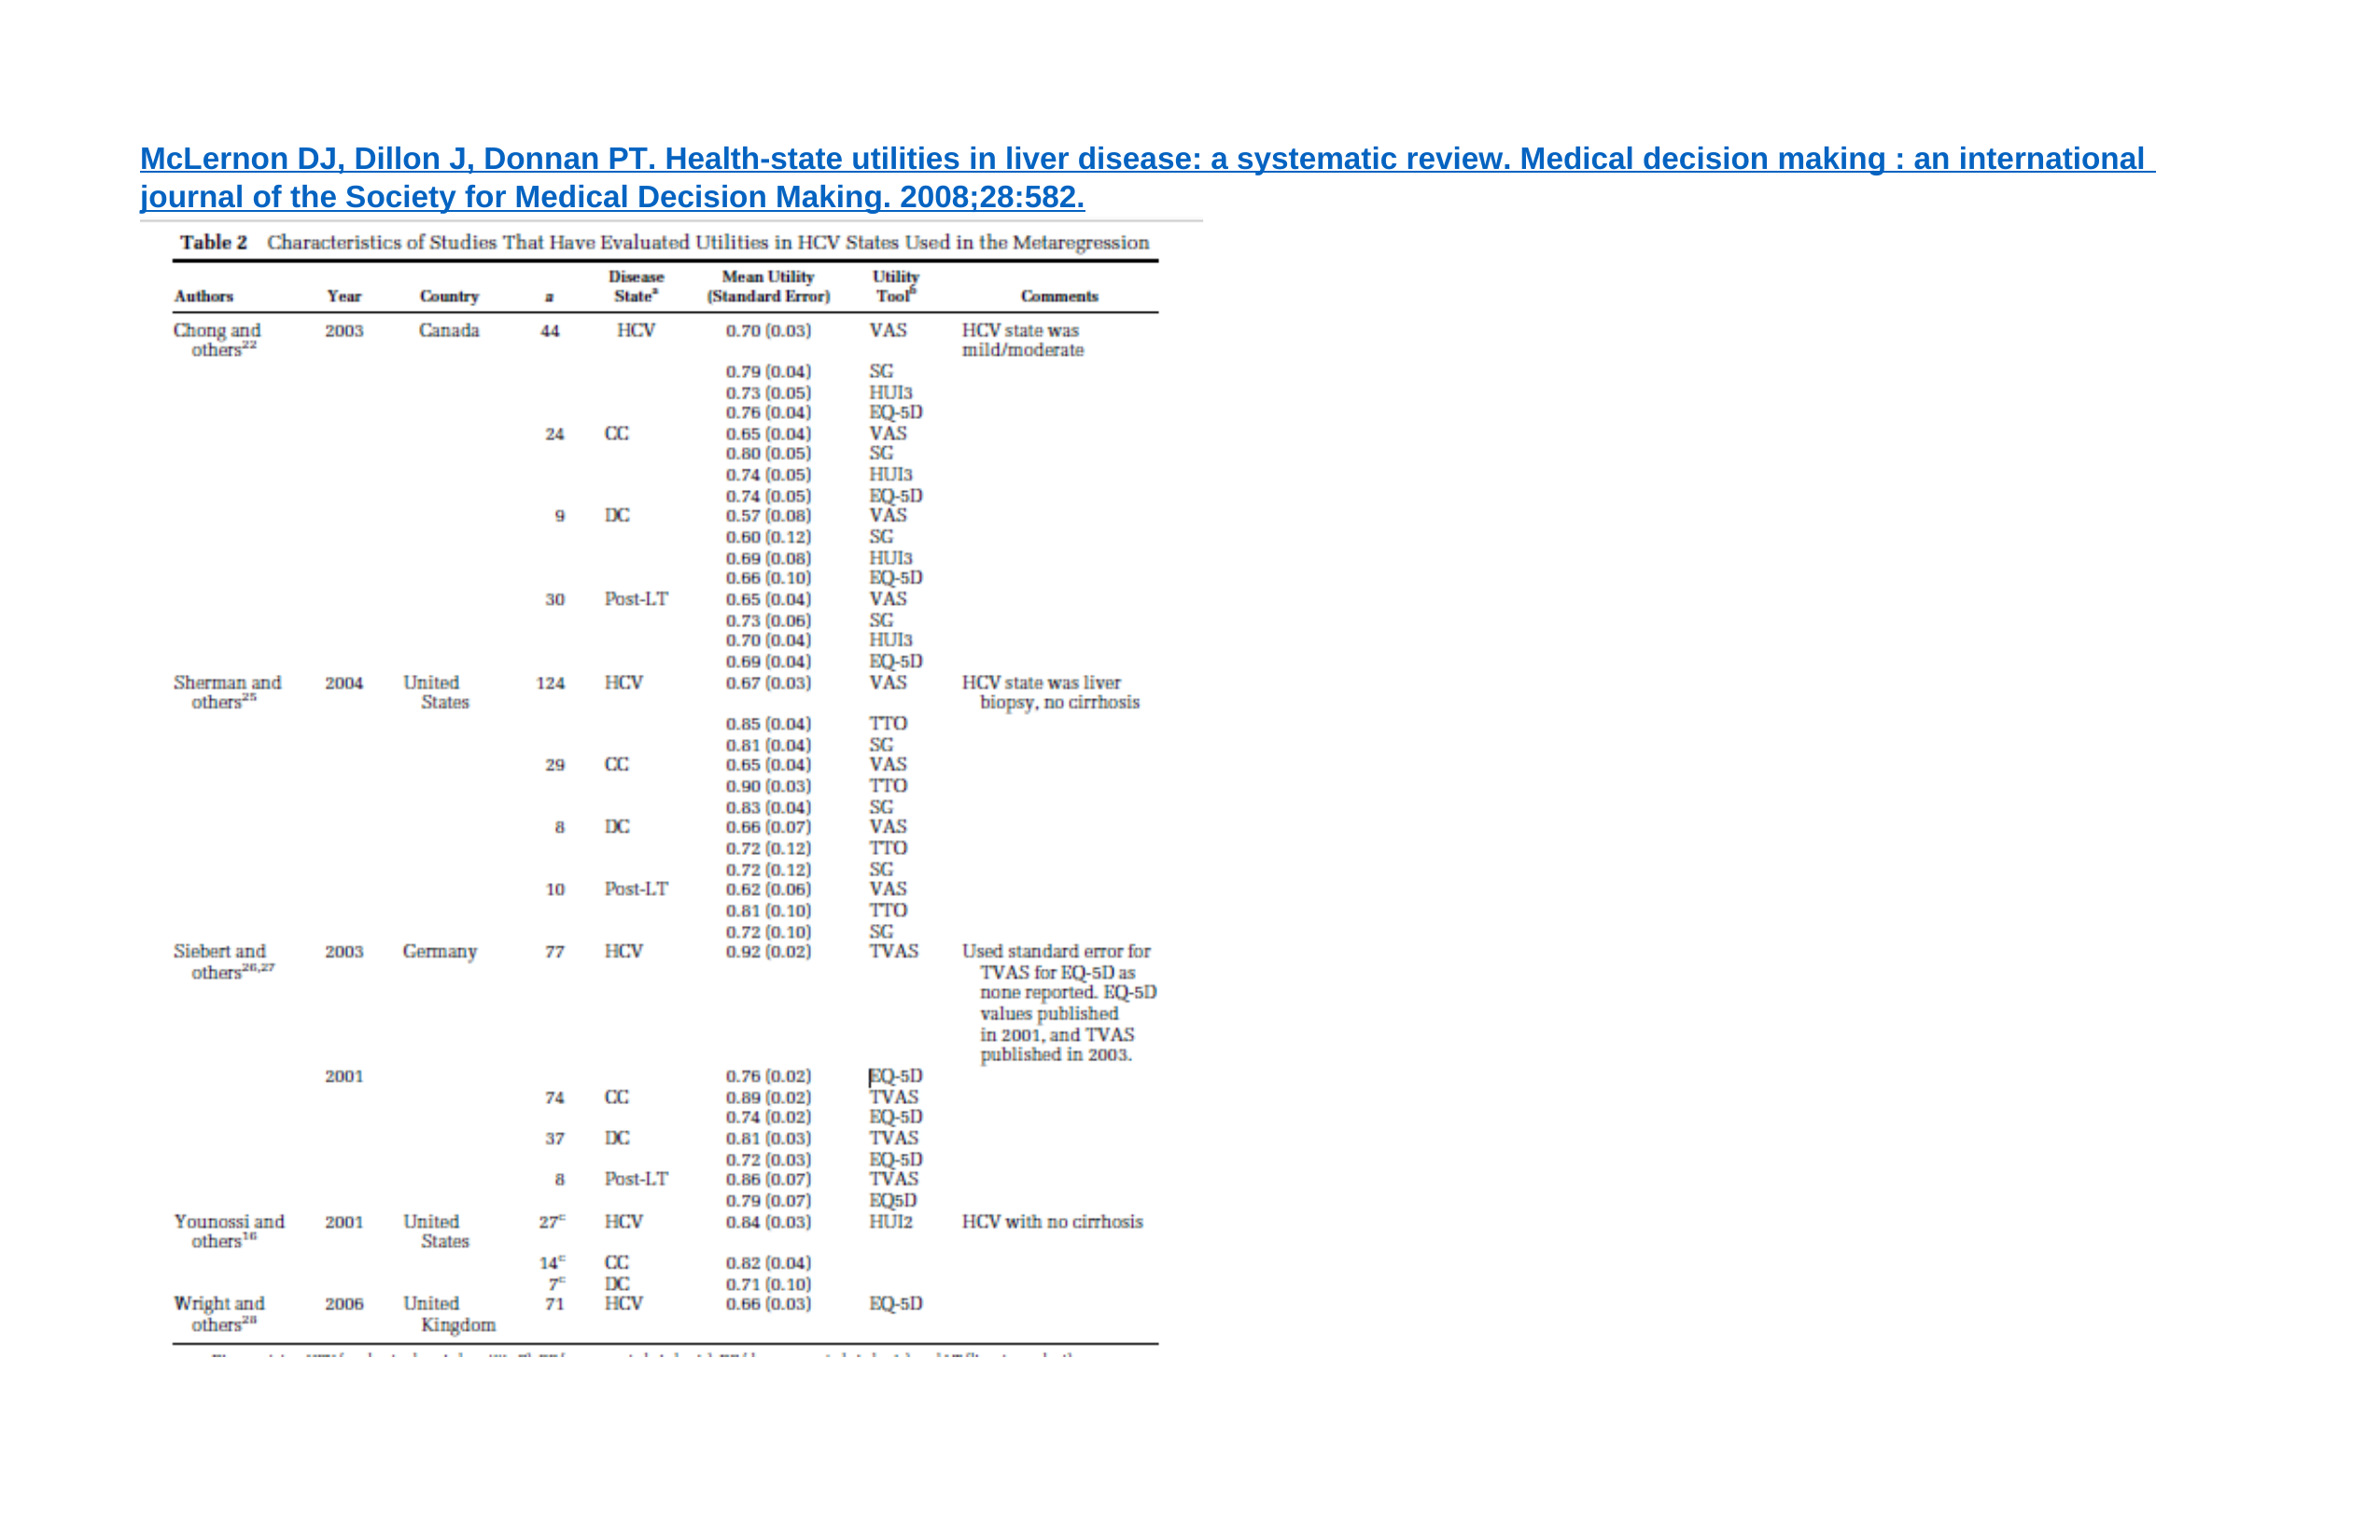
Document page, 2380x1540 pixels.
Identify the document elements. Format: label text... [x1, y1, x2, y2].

picture [140, 217, 1204, 1357]
subtitle McLernon DJ, Dillon J, Donnan PT. Health-state utilities in liver disease: a systematic review. Medical decision making : an international journal of the Society for Medical Decision Making. 2008;28:582. [140, 140, 2240, 215]
